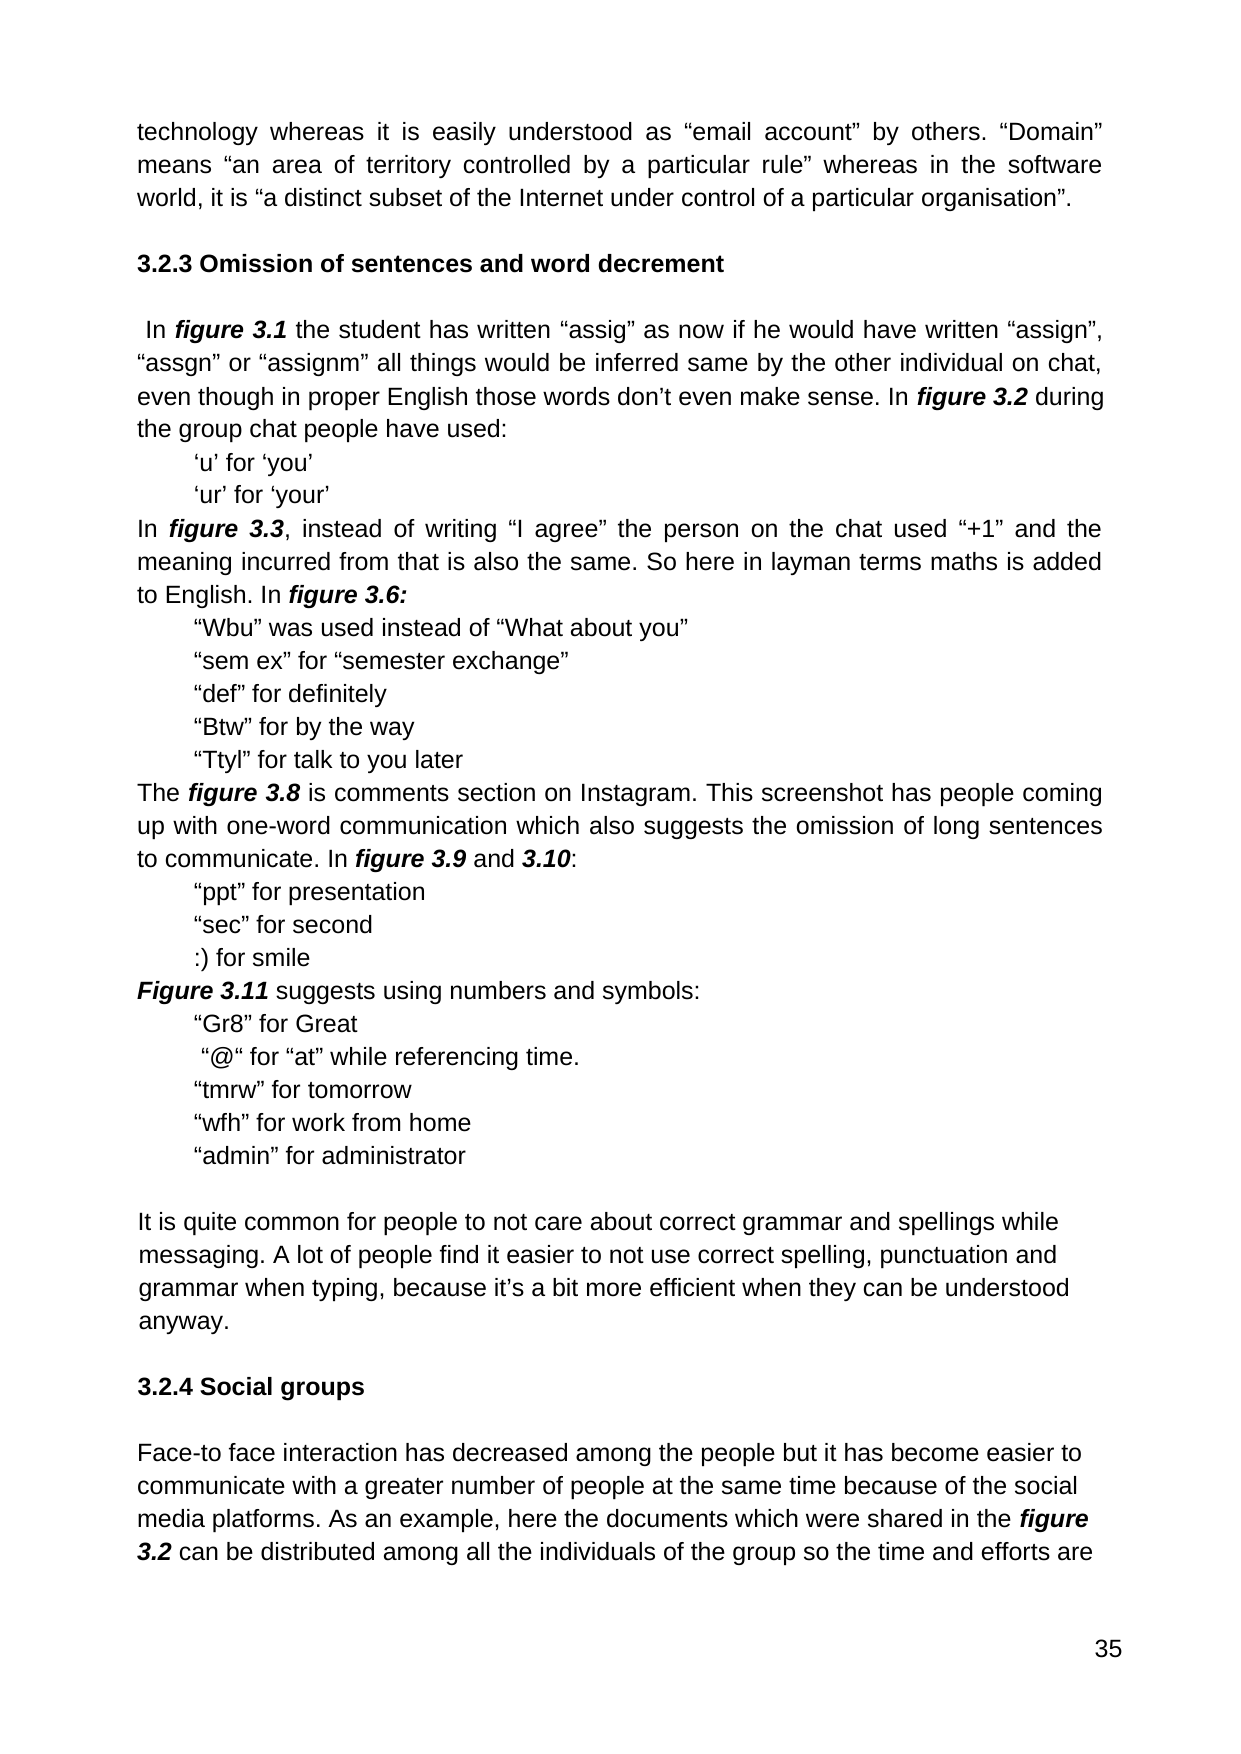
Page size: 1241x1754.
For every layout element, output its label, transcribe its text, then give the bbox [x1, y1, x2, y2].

text In figure 3.3, instead of writing “I agree” the person on the chat used “+1” and the meaning incurred from that is also the same. So here in layman terms maths is added to English. In figure 3.6: [137, 513, 1104, 608]
text It is quite common for people to not care about correct grammar and spellings while messaging. A lot of people find it easier to not use correct spelling, punctuation and grammar when typing, because it’s a bit more efficient when they can be understood anyway. [137, 1207, 1104, 1335]
text 3.2.4 Social groups [137, 1372, 1104, 1401]
text “Ttyl” for talk to you later [194, 745, 1104, 773]
text “ppt” for presentation [194, 877, 1104, 906]
text :) for smile [194, 943, 1104, 972]
text ‘ur’ for ‘your’ [194, 481, 1104, 509]
text Figure 3.11 suggests using numbers and symbols: [137, 976, 1104, 1004]
text In figure 3.1 the student has written “assig” as now if he would have written “assign”, “assgn” or “assignm” all things would be inferred same by the other individual on chat, even though in proper English those words don’t even make sense. In figure 3.2 during the group chat people have used: [137, 315, 1104, 443]
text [137, 1438, 1104, 1566]
text “Wbu” was used instead of “What about you” [194, 613, 1104, 641]
text ‘u’ for ‘you’ [194, 447, 1104, 476]
text “Gr8” for Great [194, 1009, 1104, 1038]
text “tmrw” for tomorrow [194, 1075, 1104, 1104]
text “@“ for “at” while referencing time. [194, 1042, 1104, 1071]
text 3.2.3 Omission of sentences and word decrement [137, 249, 1104, 278]
text “Btw” for by the way [194, 712, 1104, 740]
text “def” for definitely [194, 679, 1104, 707]
text “sem ex” for “semester exchange” [194, 646, 1104, 674]
text “sec” for second [194, 910, 1104, 938]
text “wfh” for work from home [194, 1108, 1104, 1137]
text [137, 117, 1104, 212]
text “admin” for administrator [194, 1141, 1104, 1170]
text The figure 3.8 is comments section on Instagram. This screenshot has people coming up with one-word communication which also suggests the omission of long sentences to communicate. In figure 3.9 and 3.10: [137, 778, 1104, 872]
